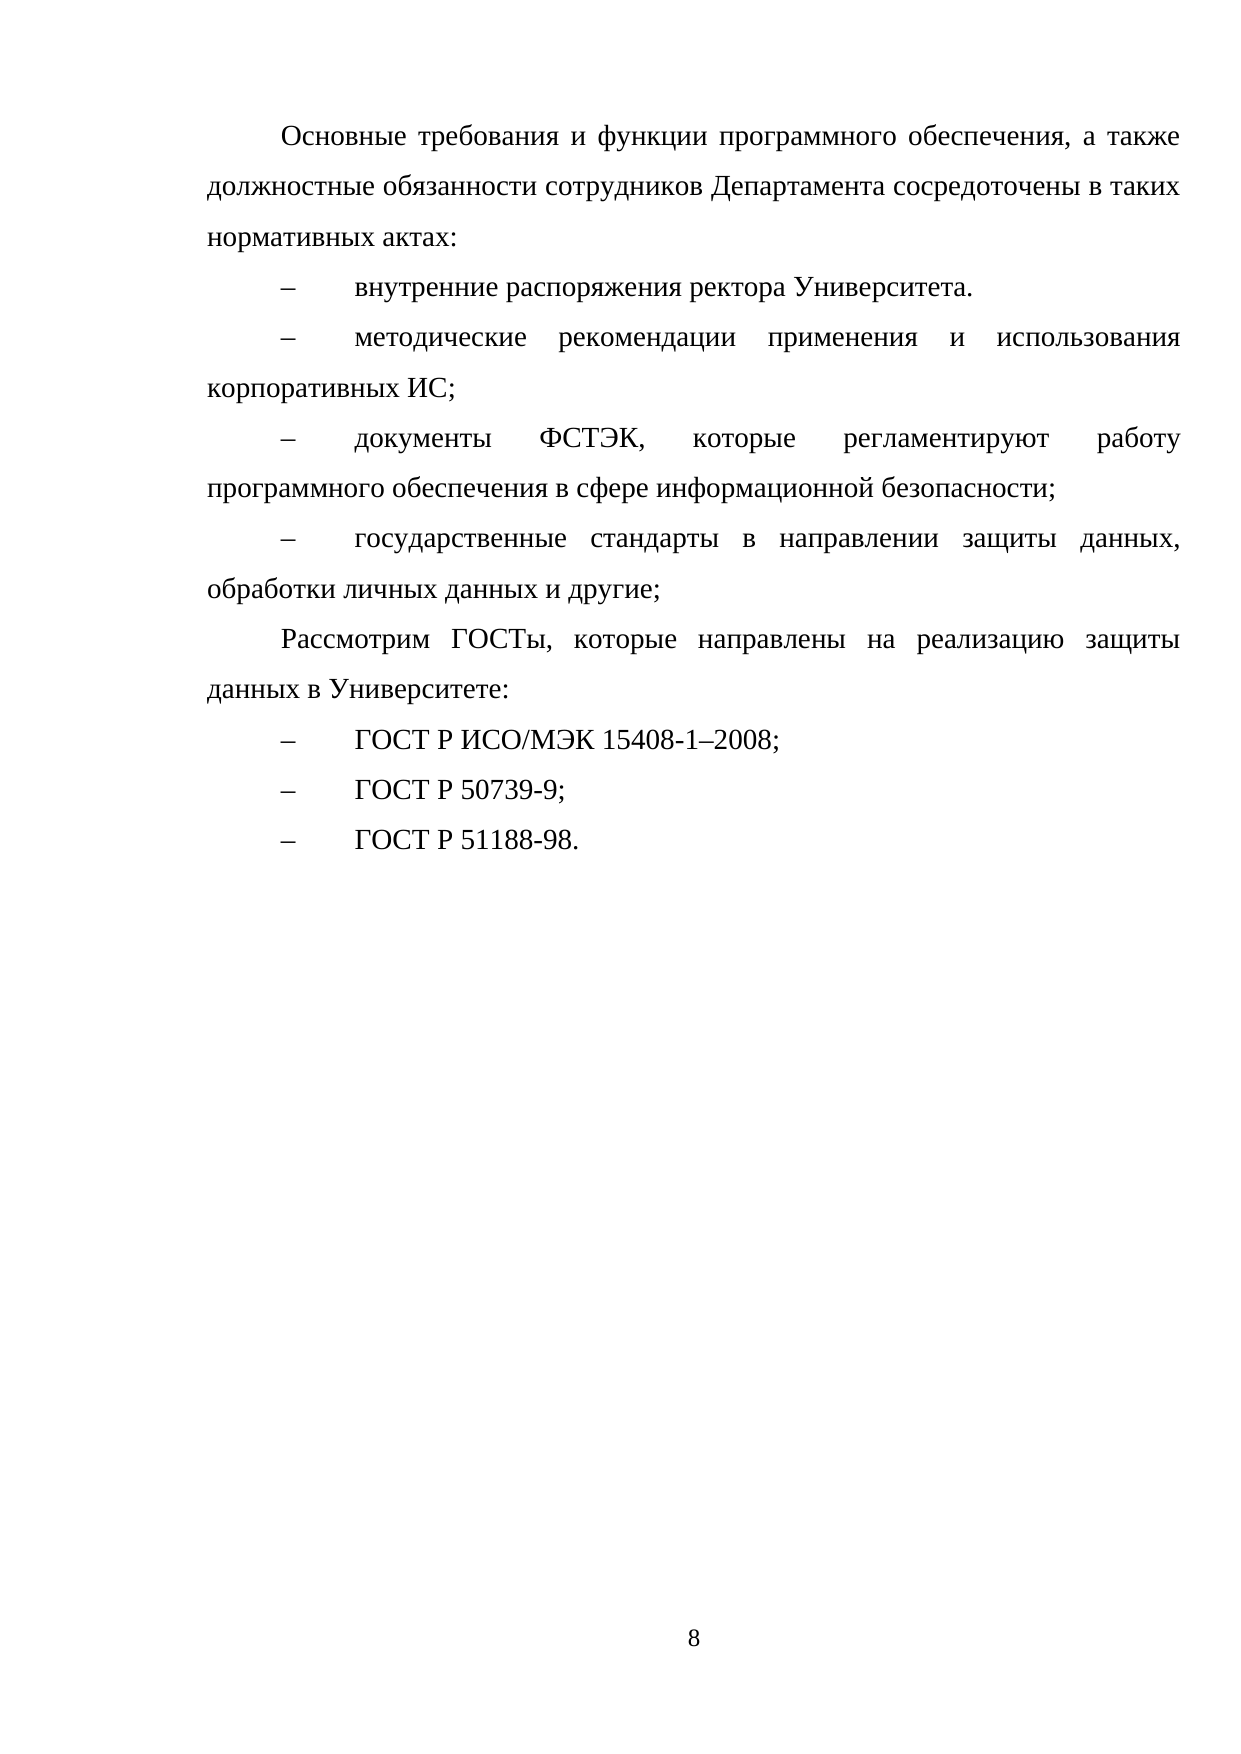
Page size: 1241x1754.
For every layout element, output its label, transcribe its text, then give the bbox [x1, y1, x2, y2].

text – государственные стандарты в направлении защиты данных, обработки личных данных и другие; [207, 521, 1181, 604]
text Основные требования и функции программного обеспечения, а также должностные обязанности сотрудников Департамента сосредоточены в таких нормативных актах: [207, 118, 1181, 252]
text – документы ФСТЭК, которые регламентируют работу программного обеспечения в сфере информационной безопасности; [207, 420, 1181, 504]
text – внутренние распоряжения ректора Университета. [207, 269, 1181, 303]
text – ГОСТ Р 50739-9; [207, 772, 1181, 806]
text – ГОСТ Р 51188-98. [207, 822, 1181, 856]
text – ГОСТ Р ИСО/МЭК 15408-1–2008; [207, 722, 1181, 755]
text Рассмотрим ГОСТы, которые направлены на реализацию защиты данных в Университете: [207, 621, 1181, 705]
text – методические рекомендации применения и использования корпоративных ИС; [207, 319, 1181, 403]
